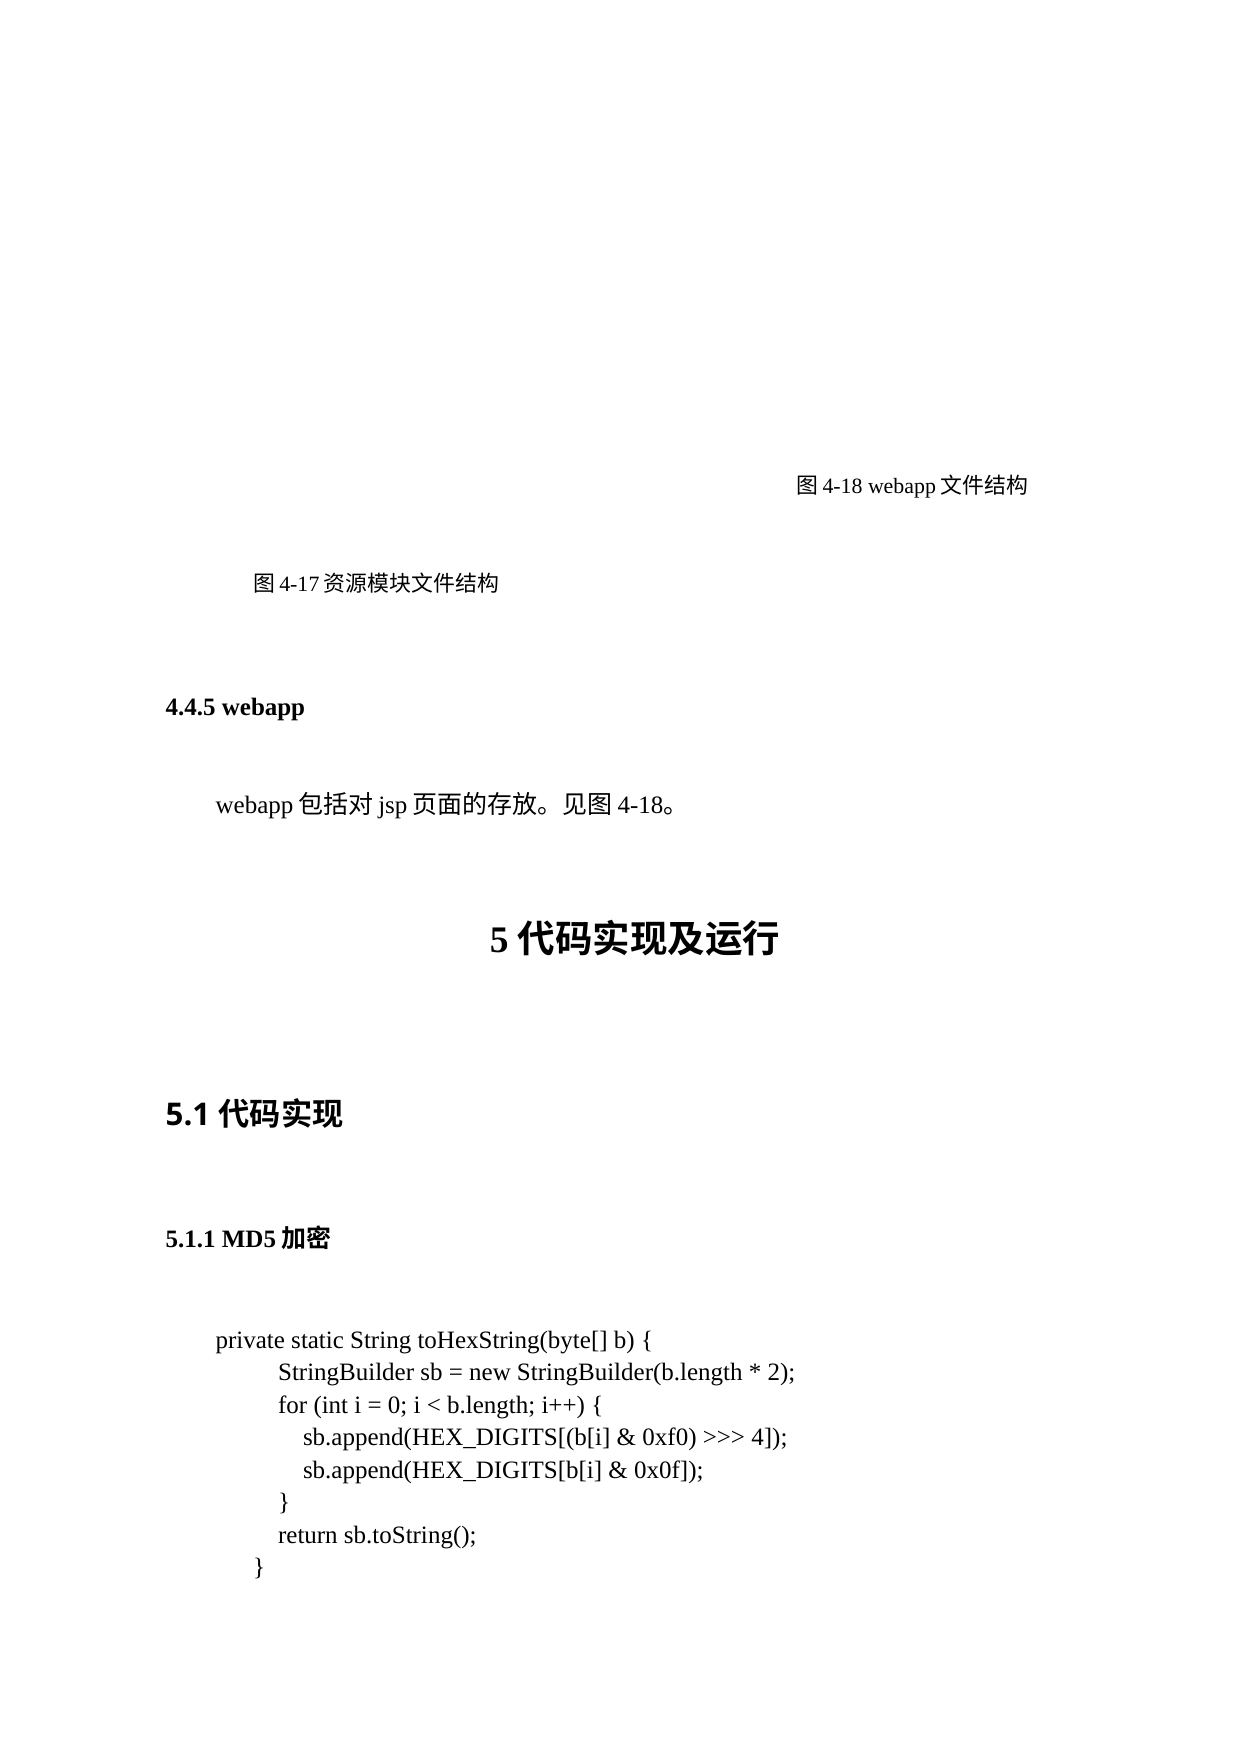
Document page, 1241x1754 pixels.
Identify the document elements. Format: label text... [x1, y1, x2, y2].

text } [165, 1550, 1104, 1583]
text webapp包括对jsp页面的存放。见图4-18。 [165, 770, 1104, 835]
subtitle 5 代码实现及运行 [165, 903, 1104, 968]
text StringBuilder sb = new StringBuilder(b.length * 2); [165, 1355, 1104, 1388]
subtitle 4.4.5 webapp [165, 690, 1104, 722]
text private static String toHexString(byte[] b) { [165, 1323, 1104, 1355]
text } [165, 1485, 1104, 1518]
text return sb.toString(); [165, 1518, 1104, 1550]
text sb.append(HEX_DIGITS[b[i] & 0x0f]); [165, 1453, 1104, 1485]
text 图4-18 webapp文件结构 [165, 468, 1104, 500]
text 图4-17资源模块文件结构 [165, 565, 1104, 598]
text sb.append(HEX_DIGITS[(b[i] & 0xf0) >>> 4]); [165, 1420, 1104, 1453]
text for (int i = 0; i < b.length; i++) { [165, 1388, 1104, 1420]
subtitle 5.1 代码实现 [165, 1079, 1104, 1144]
subtitle 5.1.1 MD5加密 [165, 1204, 1104, 1269]
